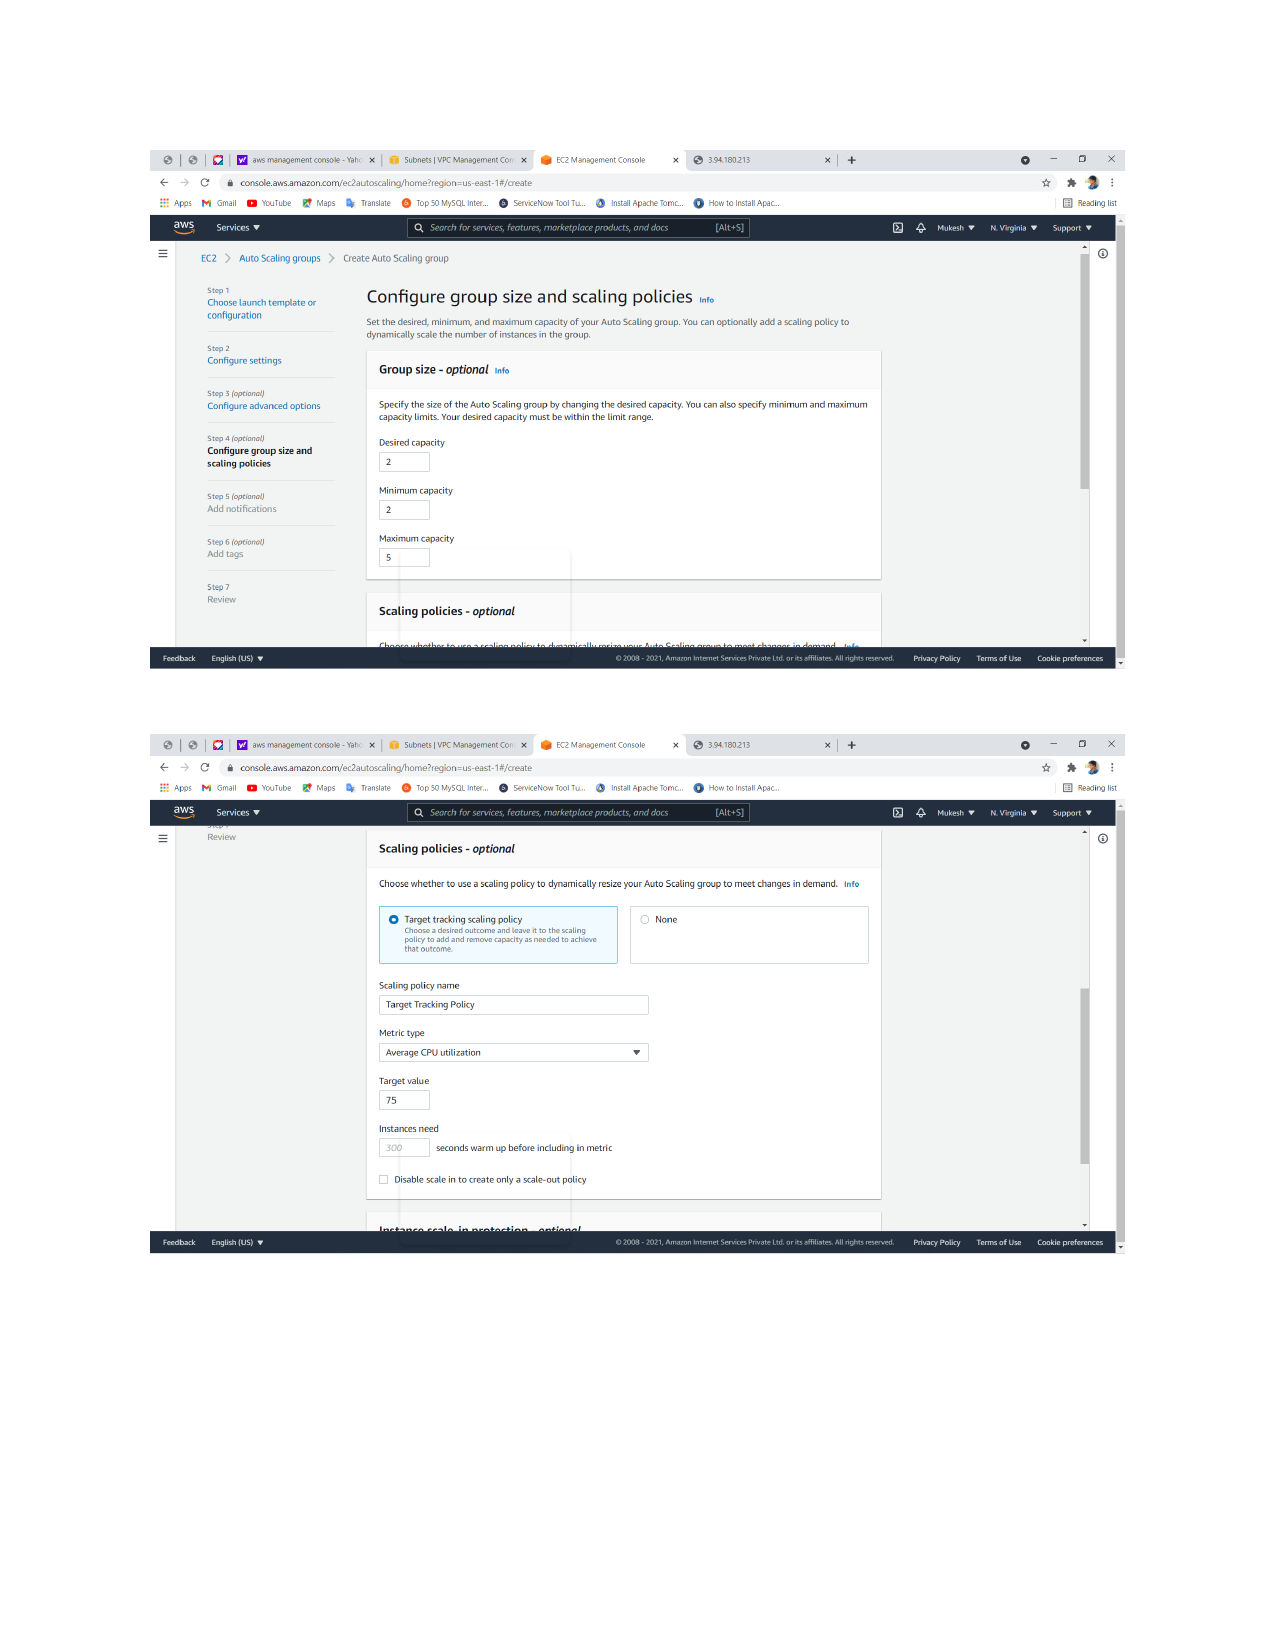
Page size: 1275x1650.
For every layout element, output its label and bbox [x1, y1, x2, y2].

picture [150, 150, 1125, 669]
picture [150, 734, 1125, 1254]
